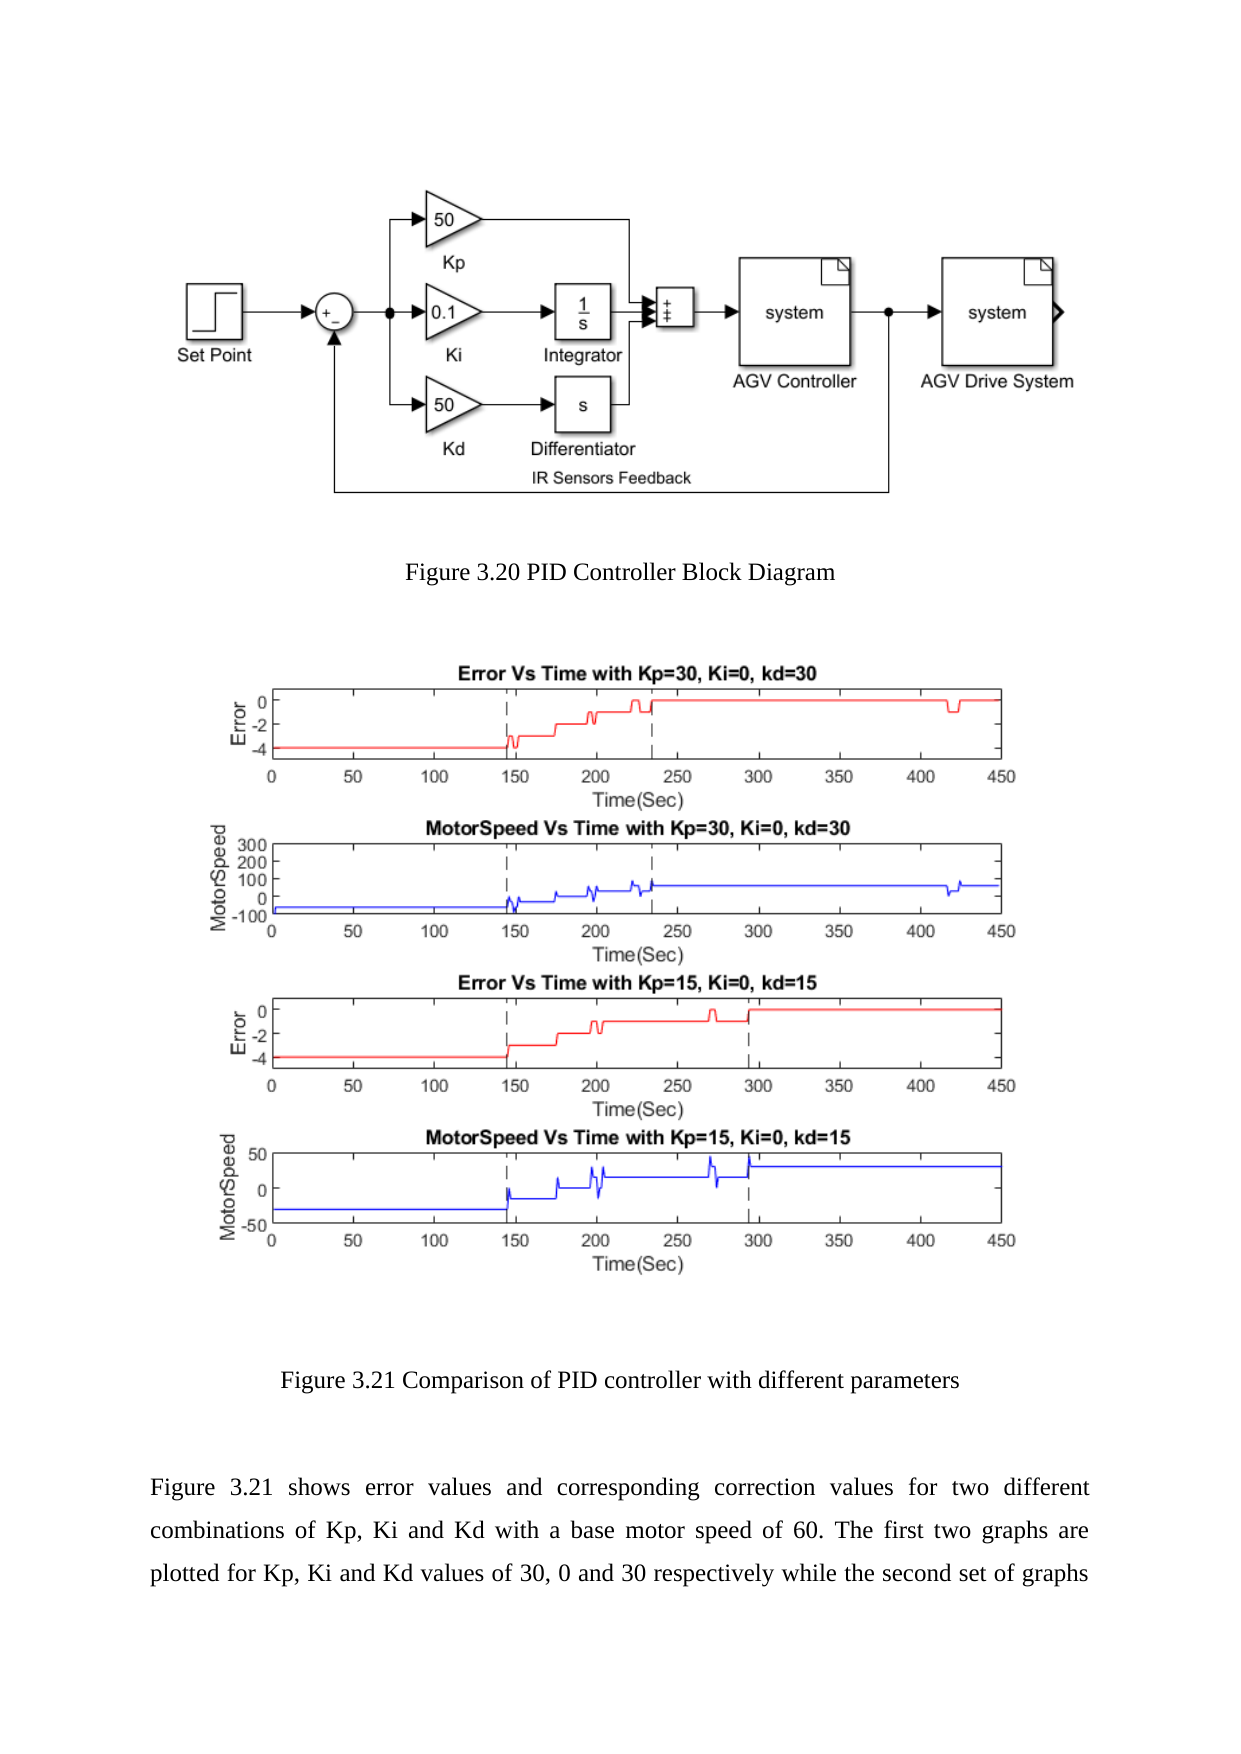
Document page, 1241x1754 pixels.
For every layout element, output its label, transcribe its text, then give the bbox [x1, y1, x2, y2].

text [150, 1472, 1090, 1587]
picture [150, 620, 1091, 1326]
picture [150, 150, 1091, 543]
